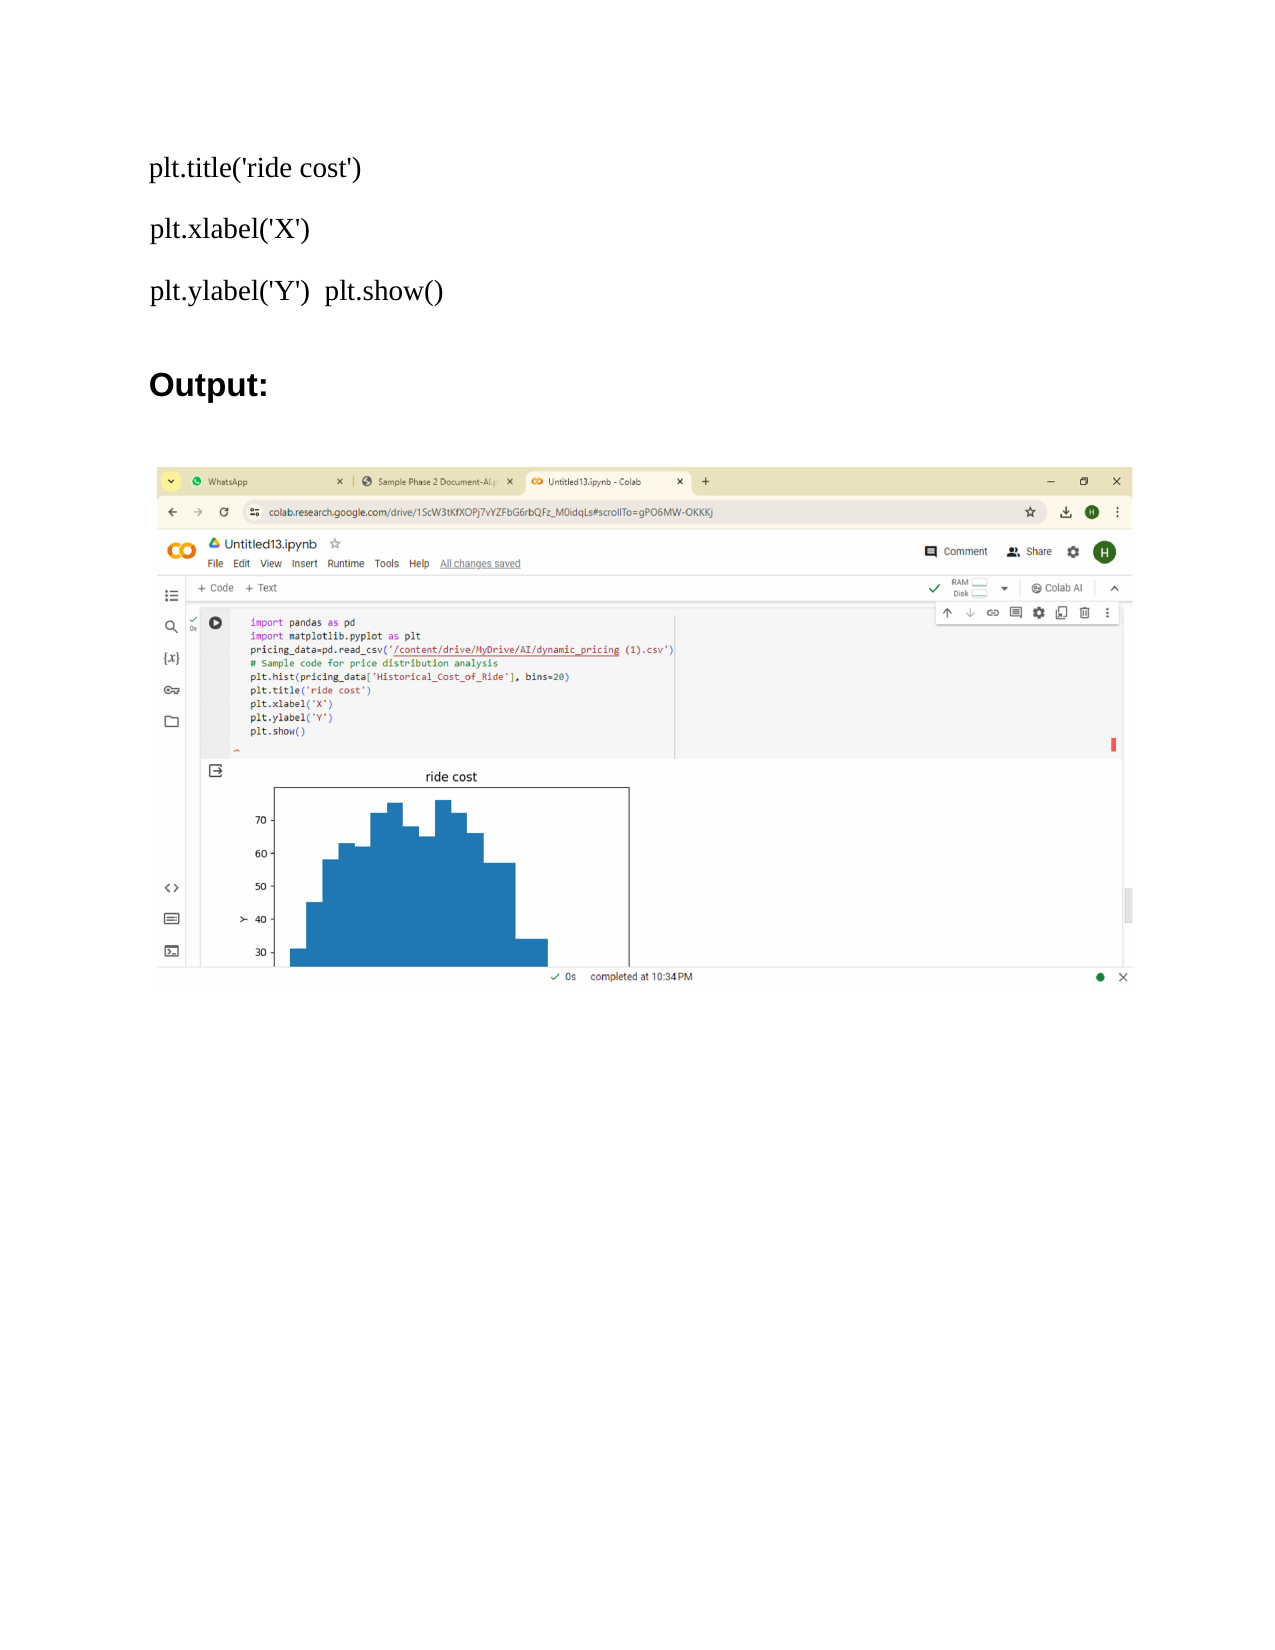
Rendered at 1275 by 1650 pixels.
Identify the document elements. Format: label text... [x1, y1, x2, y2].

subtitle Output: [148, 365, 1275, 403]
picture [157, 466, 1133, 987]
text plt.title('ride cost') plt.xlabel('X') plt.ylabel('Y') plt.show() [148, 150, 445, 307]
